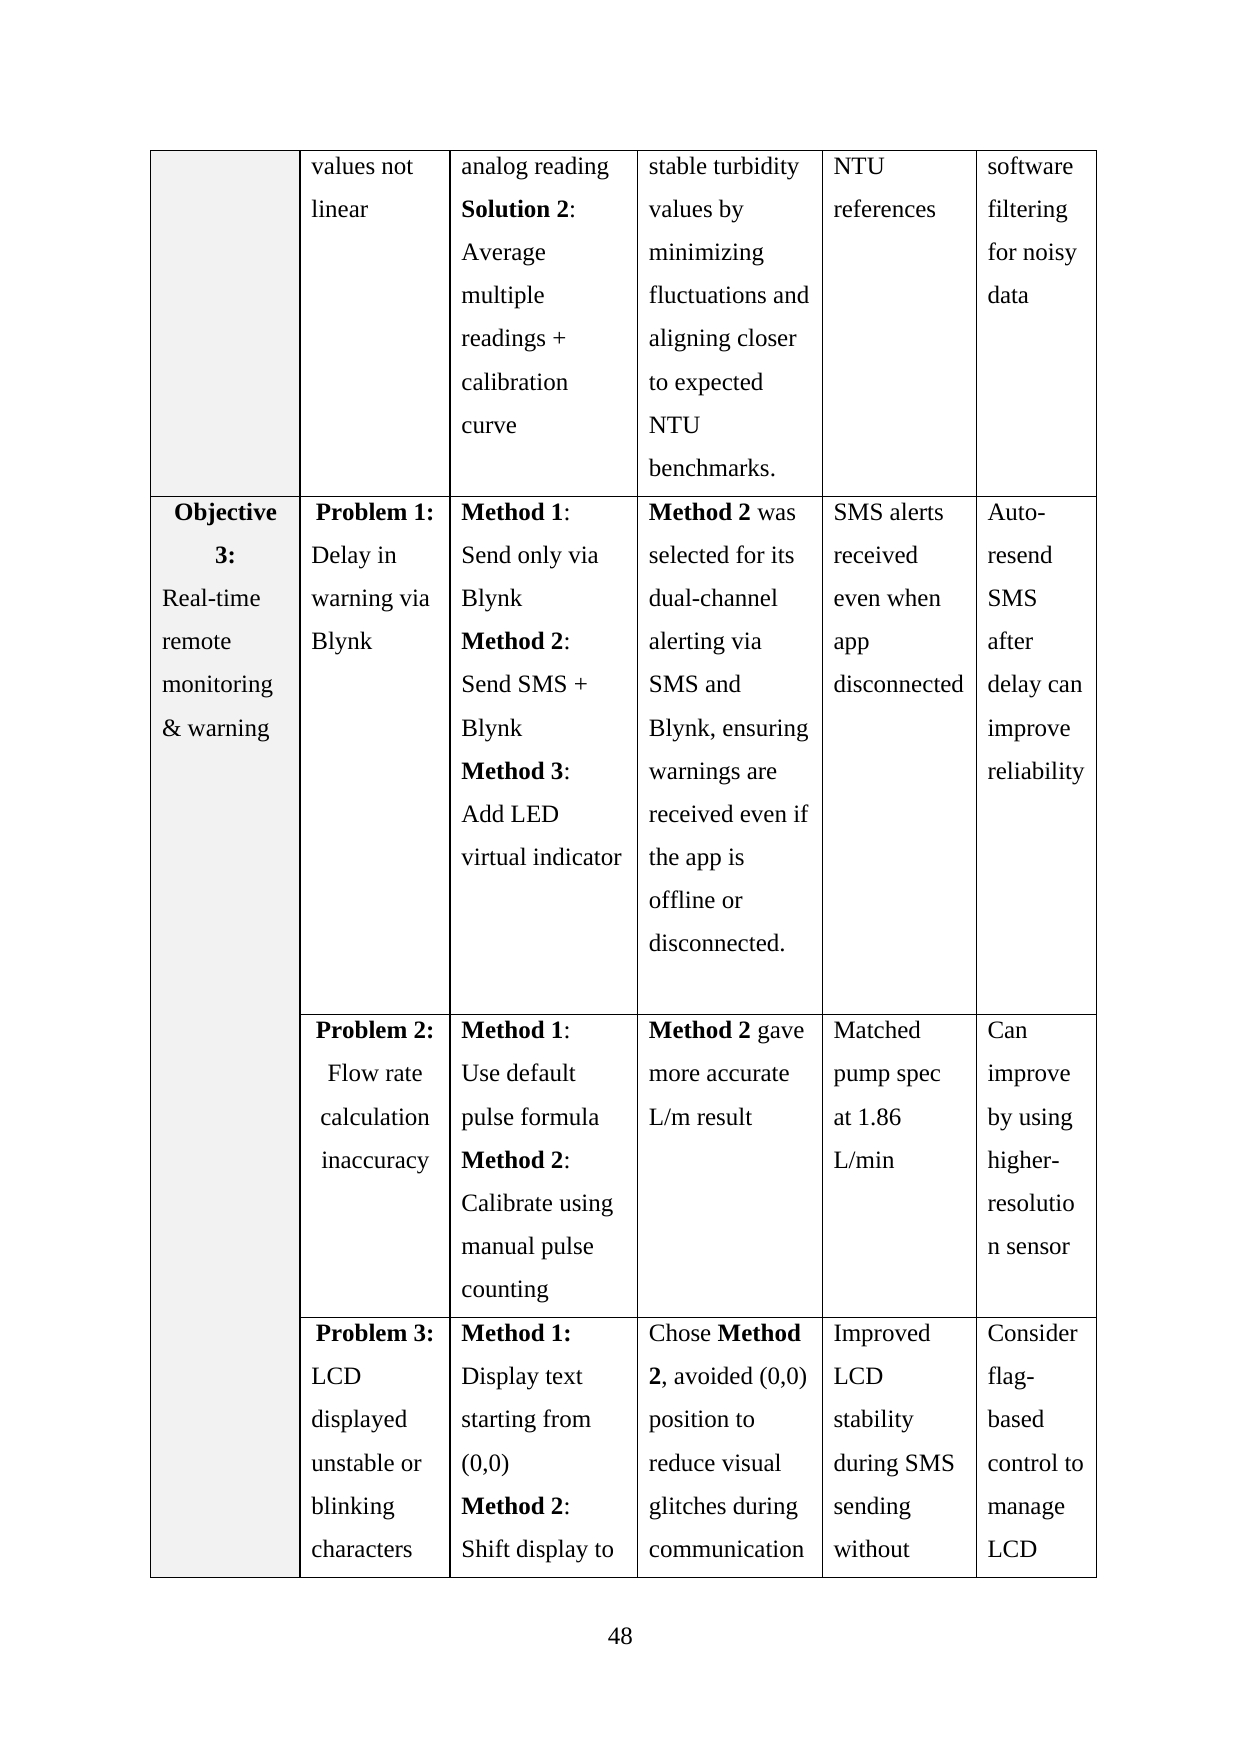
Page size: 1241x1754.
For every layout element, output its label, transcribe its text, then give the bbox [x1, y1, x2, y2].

table_cell Auto-resend SMS after delay can improve reliability [977, 497, 1096, 1014]
table_cell Method 1: Send only via Blynk Method 2: Send SMS + Blynk Method 3: Add LED virtual indicator [451, 497, 637, 1014]
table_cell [823, 151, 976, 496]
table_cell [638, 151, 822, 496]
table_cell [301, 151, 449, 496]
table_cell SMS alerts received even when app disconnected [823, 497, 976, 1014]
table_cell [451, 1318, 637, 1577]
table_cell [977, 1318, 1096, 1577]
table_cell Matched pump spec at 1.86 L/min [823, 1015, 976, 1317]
table_cell Method 2 gave more accurate L/m result [638, 1015, 822, 1317]
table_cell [638, 1318, 822, 1577]
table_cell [301, 1318, 449, 1577]
table_cell Method 1: Use default pulse formula Method 2: Calibrate using manual pulse counting [451, 1015, 637, 1317]
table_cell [977, 151, 1096, 496]
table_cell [451, 151, 637, 496]
table_cell Objective 3: Real-time remote monitoring & warning [151, 497, 299, 1577]
table_cell Can improve by using higher-resolution sensor [977, 1015, 1096, 1317]
table_cell Problem 2: Flow rate calculation inaccuracy [301, 1015, 449, 1317]
table_cell Problem 1: Delay in warning via Blynk [301, 497, 449, 1014]
table_cell Method 2 was selected for its dual-channel alerting via SMS and Blynk, ensuring warnings are received even if the app is offline or disconnected. [638, 497, 822, 1014]
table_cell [823, 1318, 976, 1577]
